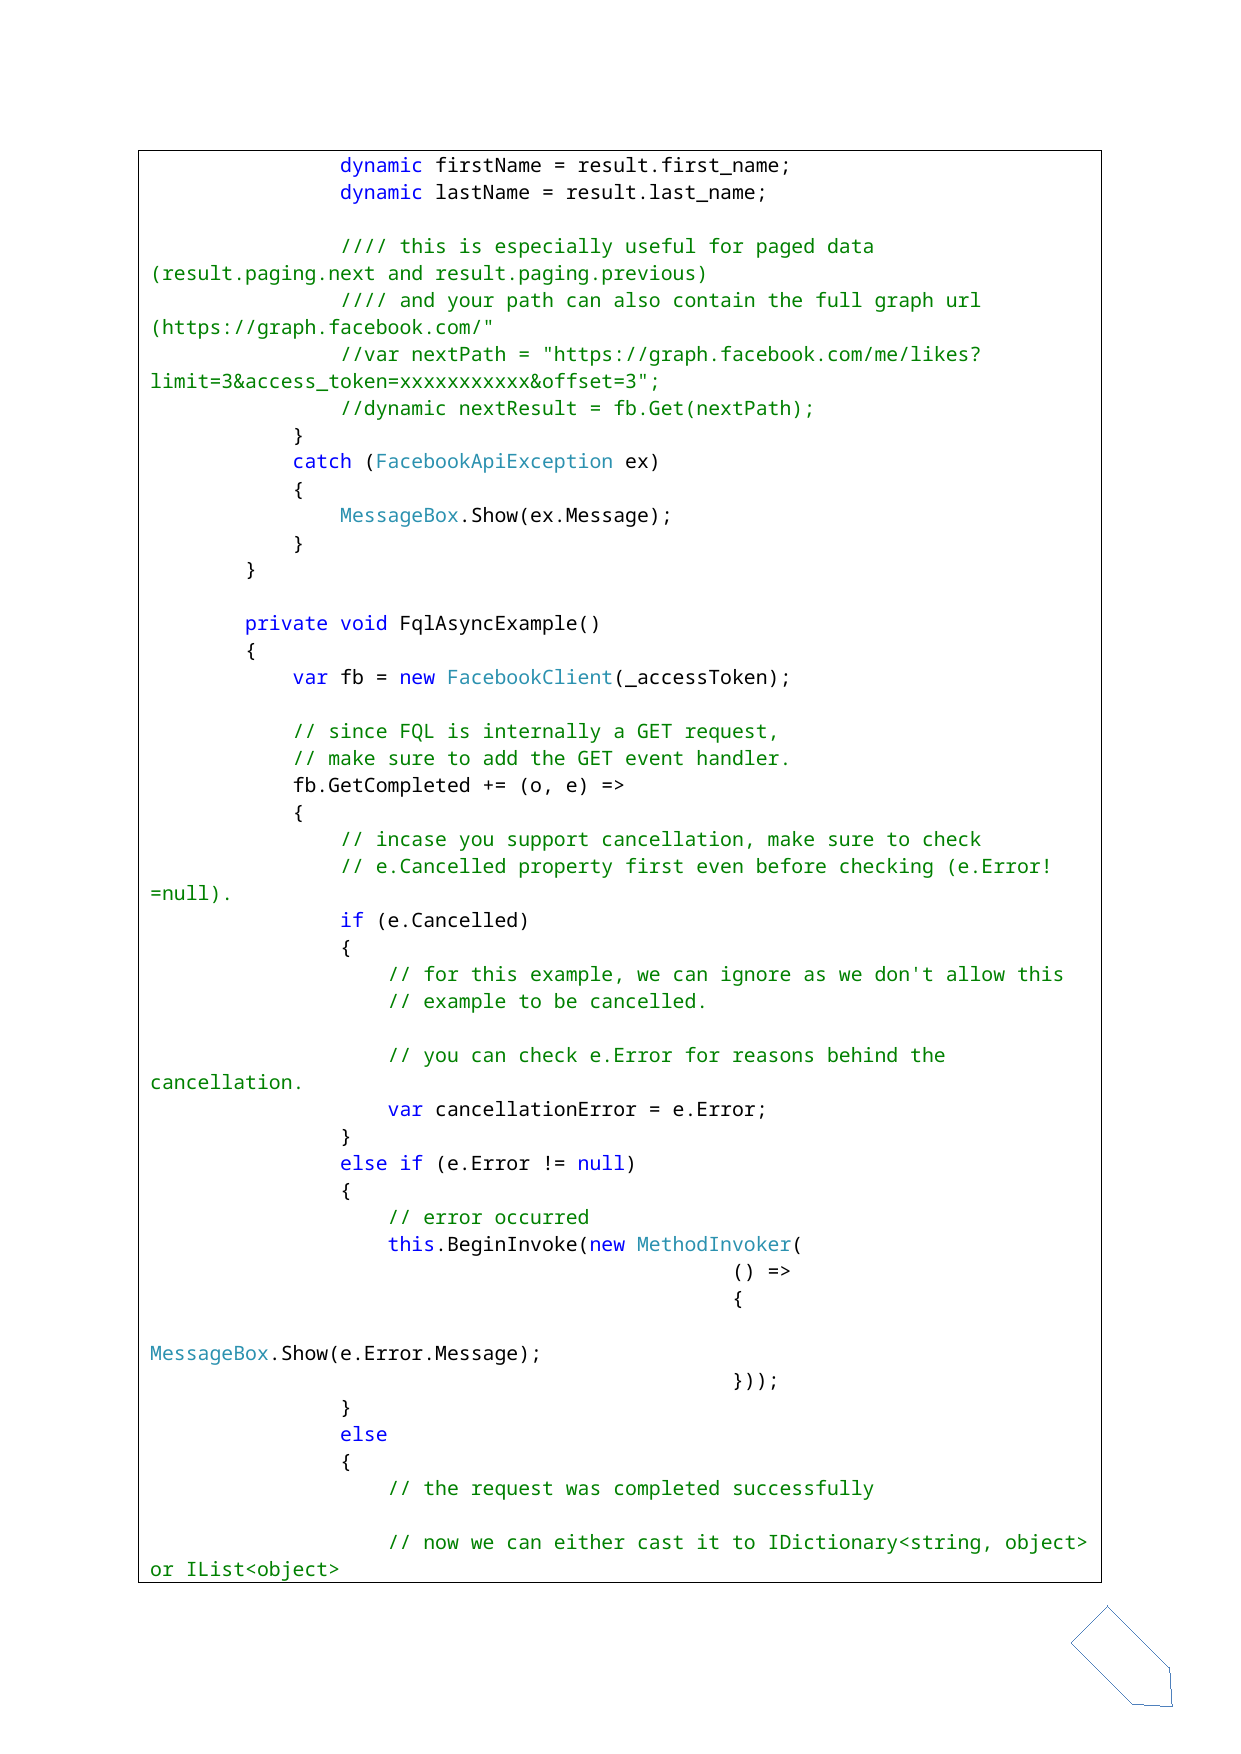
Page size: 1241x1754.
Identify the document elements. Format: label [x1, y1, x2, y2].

table_cell [139, 151, 1101, 1582]
